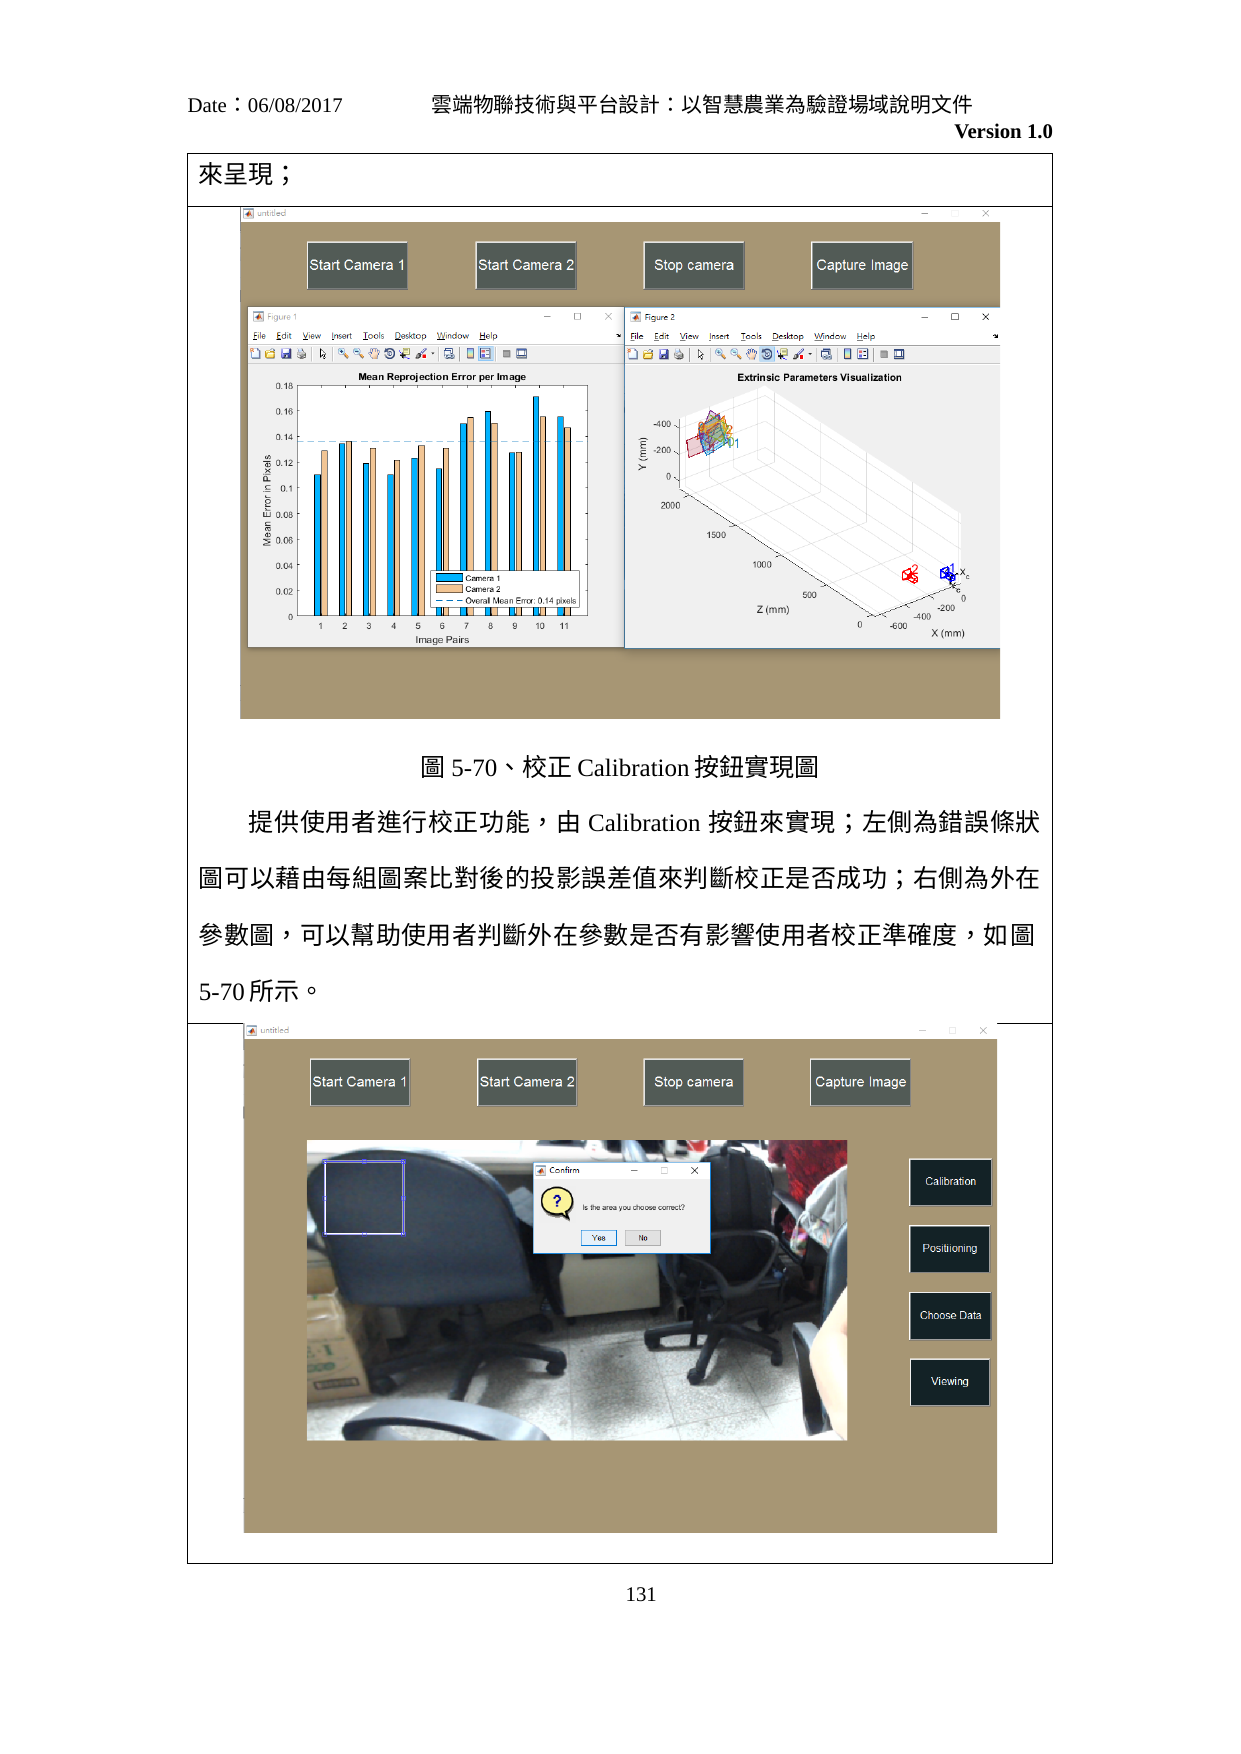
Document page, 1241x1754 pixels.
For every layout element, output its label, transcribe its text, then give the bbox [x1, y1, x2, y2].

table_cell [188, 1024, 1052, 1563]
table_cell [188, 154, 1052, 206]
picture [240, 207, 1001, 719]
table_cell 圖 5-44、校正Calibration按鈕實現圖 提供使用者進行校正功能，由Calibration 按鈕來實現；左側為錯誤條狀圖可以藉由每組圖案比對後的投影誤差值來判斷校正是否成功；右側為外在參數圖，可以幫助使用者判斷外在參數是否有影響使用者校正準確度，如圖 5-44所示。 [188, 207, 1052, 1023]
picture [243, 1023, 998, 1533]
